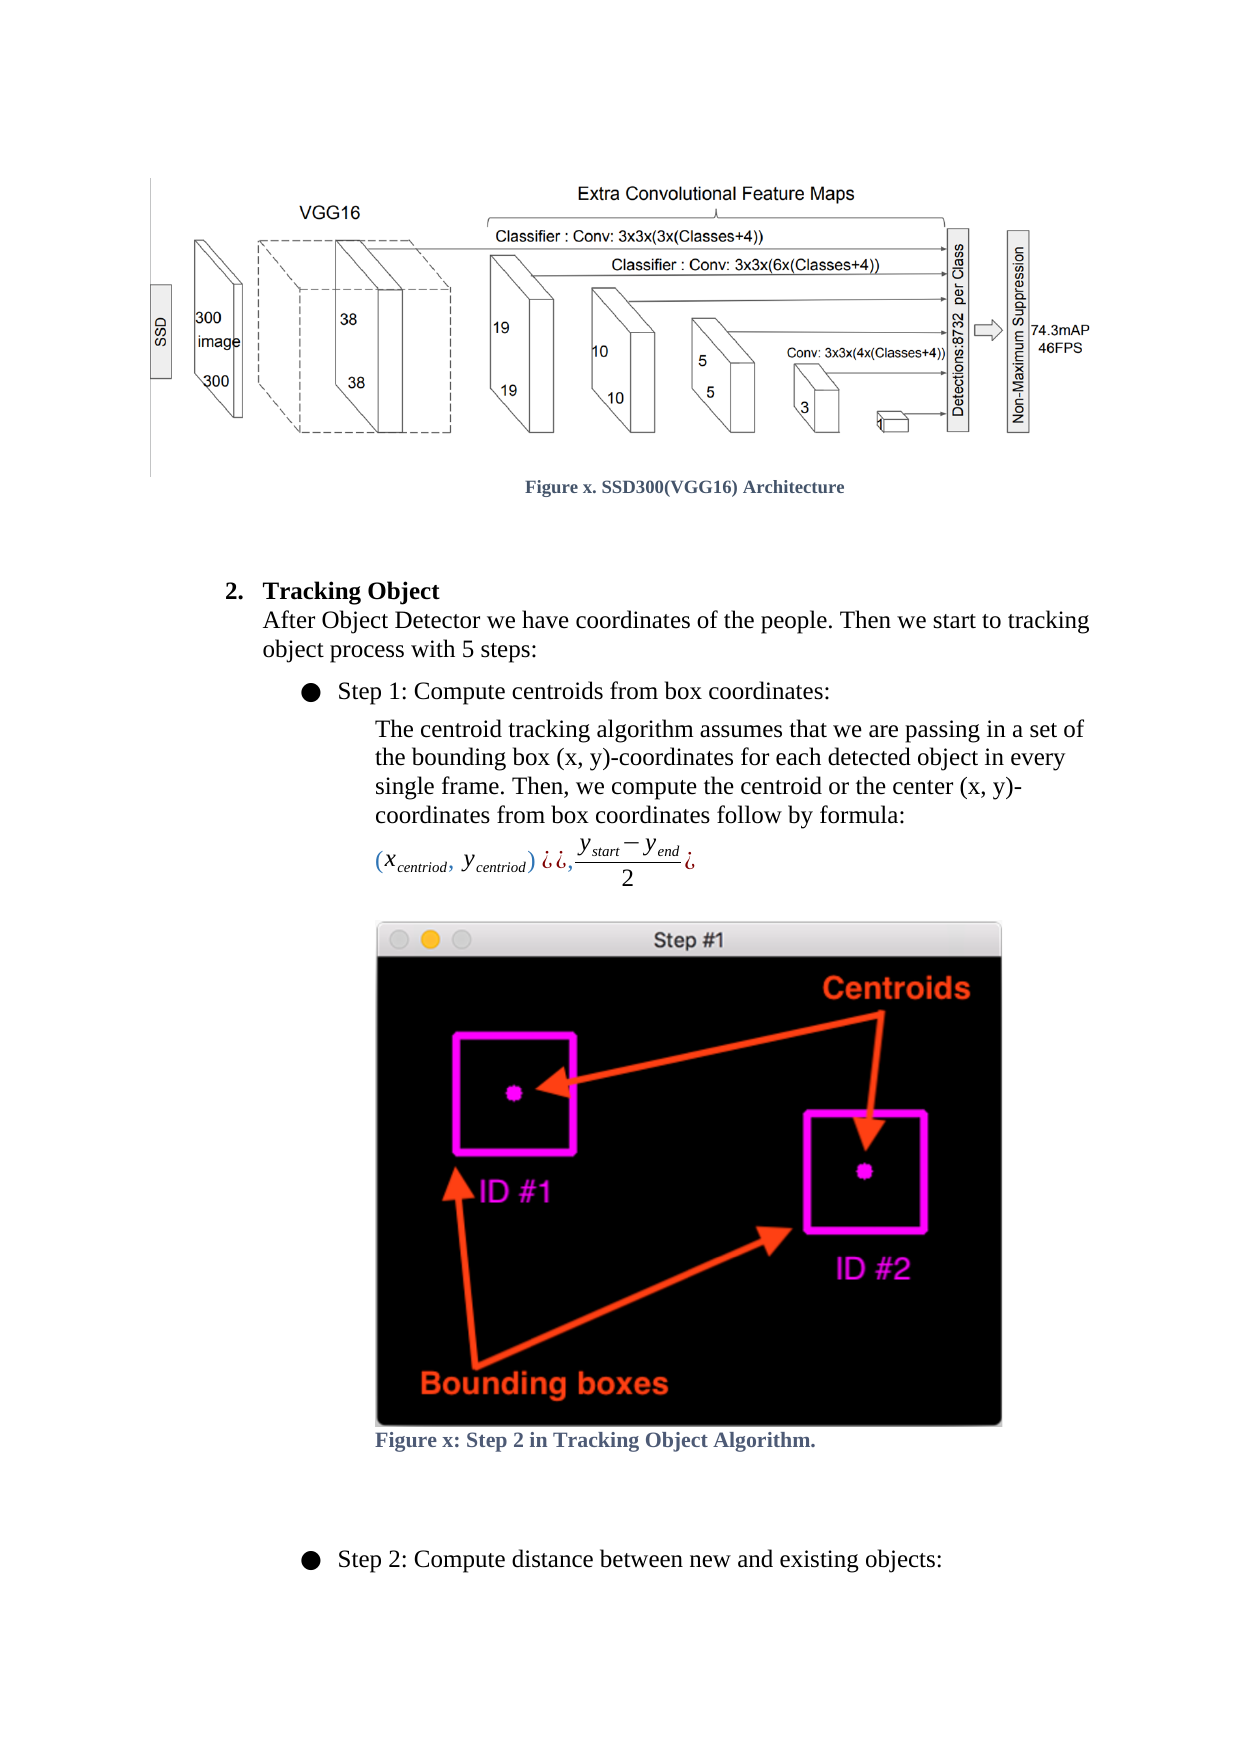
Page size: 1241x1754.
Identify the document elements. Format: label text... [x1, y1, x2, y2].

list After Object Detector we have coordinates of the people. Then we start to tracking object process with 5 steps: [262, 605, 1090, 662]
text Figure x. SSD300(VGG16) Architecture [450, 477, 1090, 498]
picture [150, 178, 1090, 477]
list The centroid tracking algorithm assumes that we are passing in a set of the bounding box (x, y)-coordinates for each detected object in every single frame. Then, we compute the centroid or the center (x, y)-coordinates from box coordinates follow by formula: [375, 714, 1090, 829]
list (, ) , [375, 829, 1090, 891]
list Tracking Object [225, 576, 1090, 605]
list Step 2: Compute distance between new and existing objects: [300, 1530, 1090, 1581]
text Figure x: Step 2 in Tracking Object Algorithm. [375, 1427, 1090, 1452]
picture [375, 920, 1003, 1427]
list Step 1: Compute centroids from box coordinates: [300, 662, 1090, 714]
